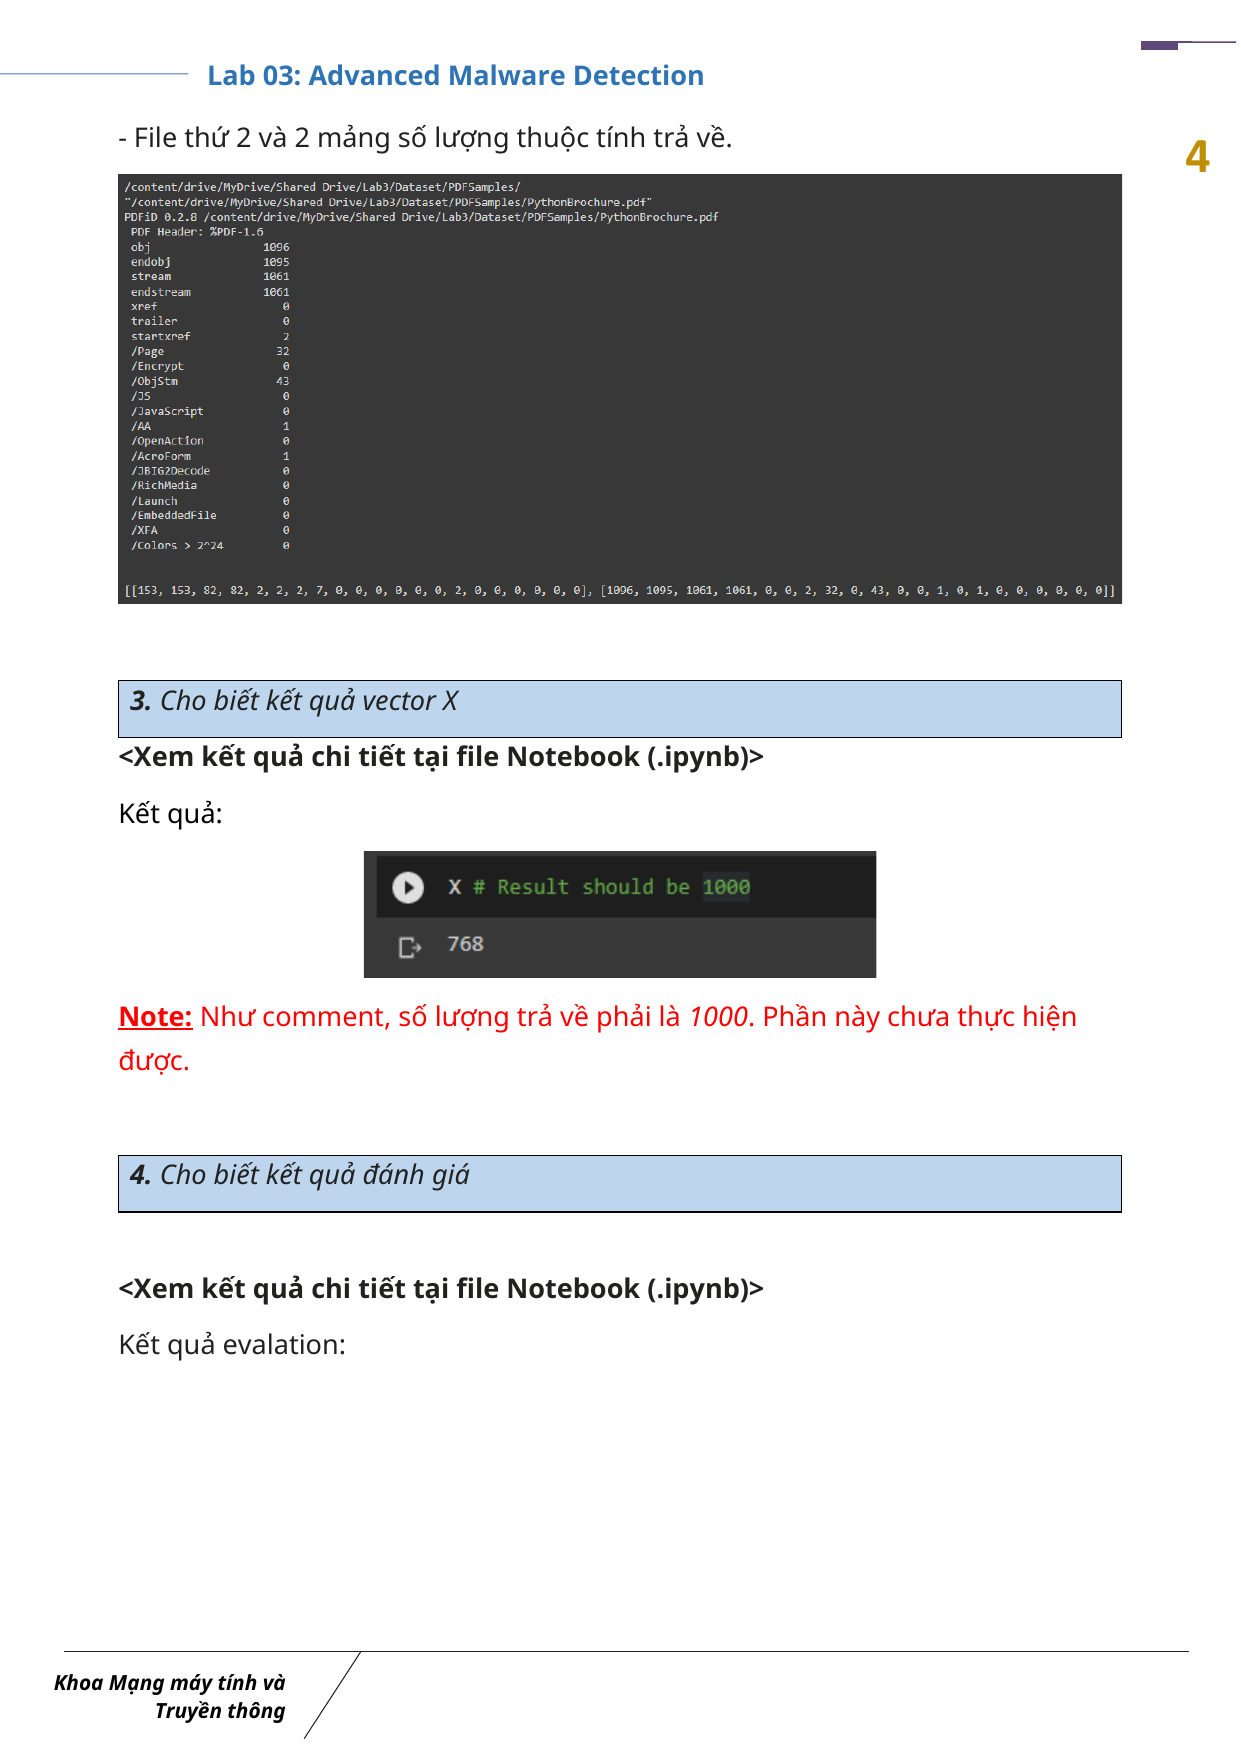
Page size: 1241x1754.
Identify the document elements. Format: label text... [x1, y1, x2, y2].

picture [363, 851, 877, 978]
text Note: Như comment, số lượng trả về phải là 1000. Phần này chưa thực hiện được. [118, 997, 1122, 1078]
text <Xem kết quả chi tiết tại file Notebook (.ipynb)> [118, 738, 1122, 774]
table_header 3. Cho biết kết quả vector X [119, 681, 1121, 737]
text Kết quả evalation: [118, 1326, 1122, 1363]
text <Xem kết quả chi tiết tại file Notebook (.ipynb)> [118, 1269, 1122, 1306]
text Kết quả: [118, 794, 1122, 831]
picture [118, 174, 1123, 604]
text - File thứ 2 và 2 mảng số lượng thuộc tính trả về. [118, 118, 1122, 155]
table_header 4. Cho biết kết quả đánh giá [119, 1156, 1121, 1211]
